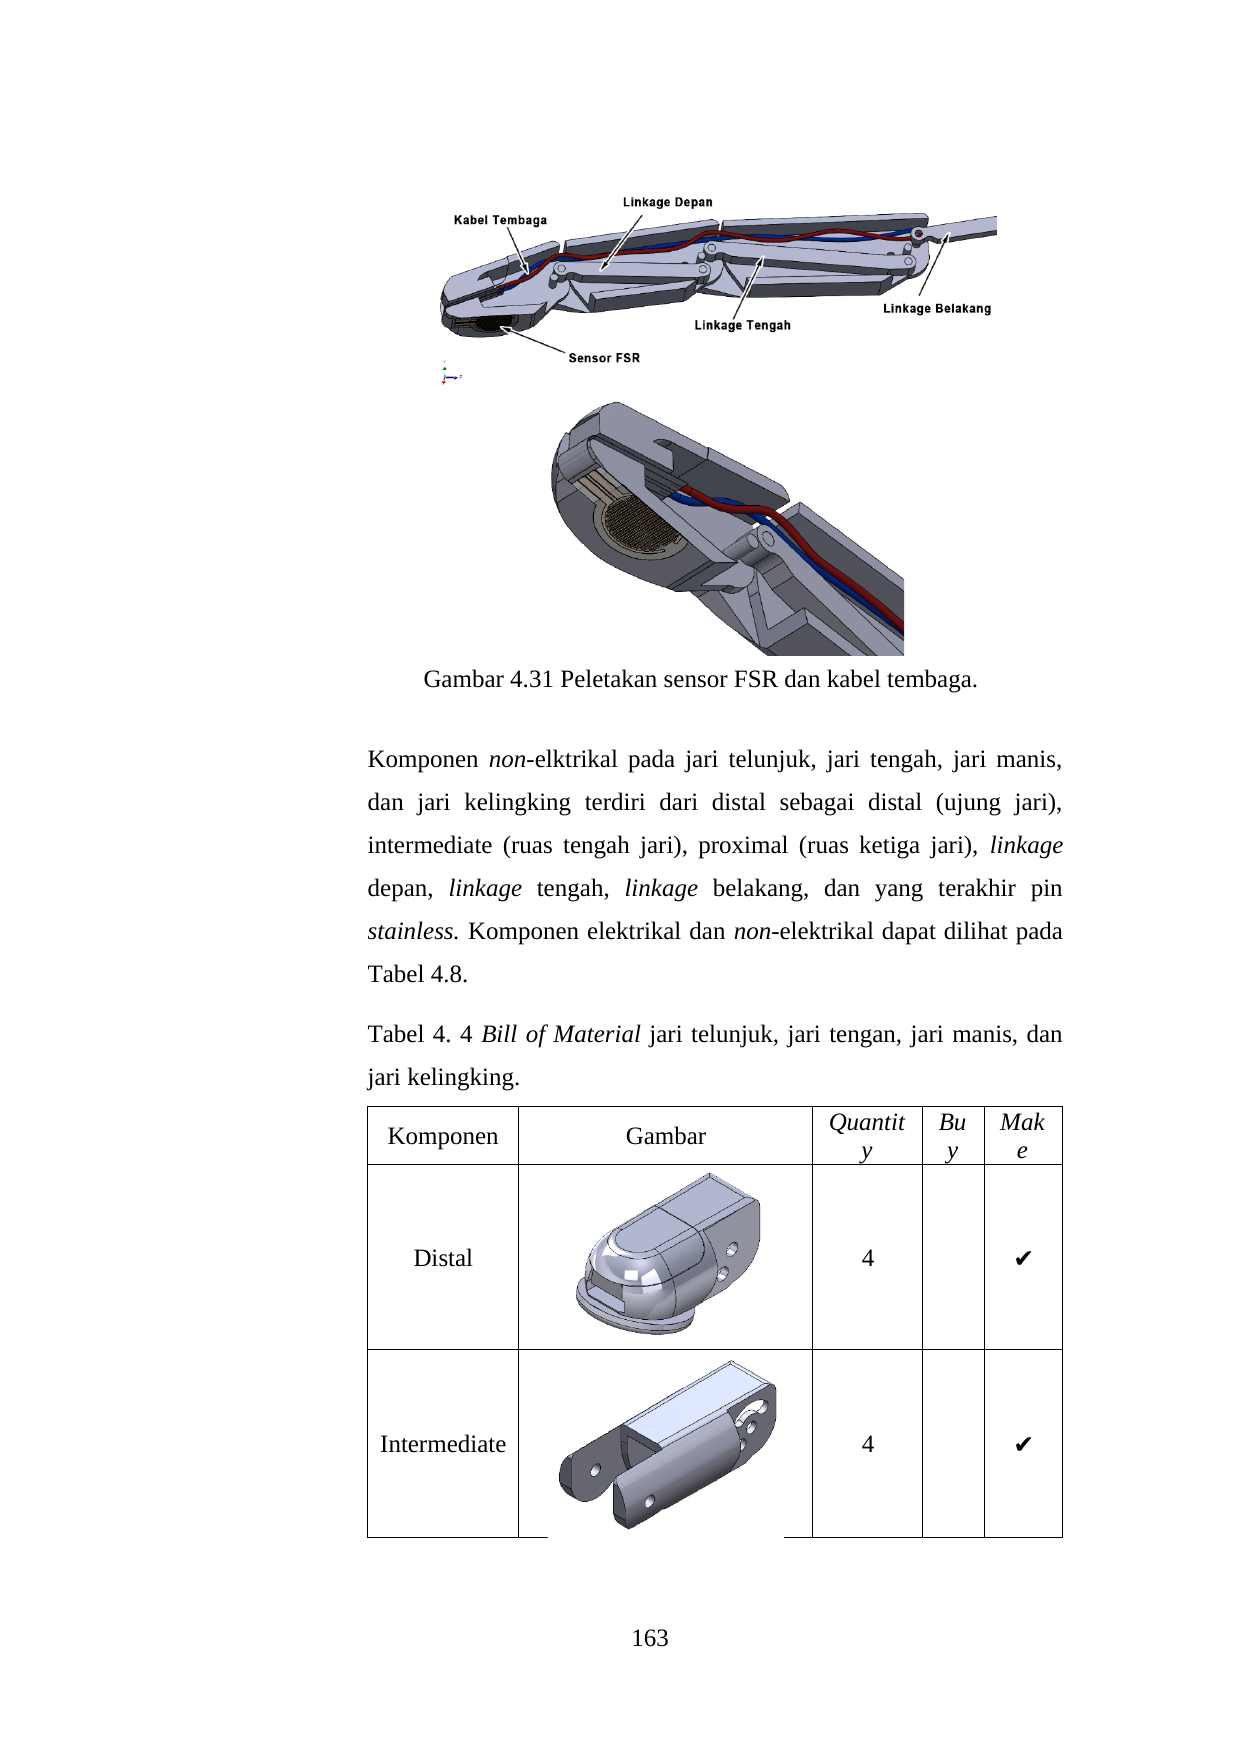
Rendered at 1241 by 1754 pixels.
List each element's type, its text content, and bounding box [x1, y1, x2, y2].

table_cell [923, 1350, 984, 1537]
table_cell [923, 1165, 984, 1349]
table_cell 4 [813, 1165, 922, 1349]
table_header Quantity [813, 1107, 922, 1164]
table_cell [784, 1350, 812, 1537]
table_header Buy [923, 1107, 984, 1164]
table_cell [519, 1350, 547, 1537]
table_cell Intermediate [368, 1350, 518, 1537]
table_header Komponen [368, 1107, 518, 1164]
table_header Make [985, 1107, 1062, 1164]
table_cell [519, 1165, 812, 1349]
table_header Gambar [519, 1107, 812, 1164]
picture [433, 177, 997, 398]
picture [526, 400, 905, 656]
text Komponen non-elktrikal pada jari telunjuk, jari tengah, jari manis, dan jari kelingking terdiri dari distal sebagai distal (ujung jari), intermediate (ruas tengah jari), proximal (ruas ketiga jari), linkage depan, linkage tengah, linkage belakang, dan yang terakhir pin stainless. Komponen elektrikal dan non-elektrikal dapat dilihat pada Tabel 4.8. [367, 744, 1063, 988]
table_cell 4 [813, 1350, 922, 1537]
picture [557, 1168, 774, 1347]
table_cell ✔ [985, 1350, 1062, 1537]
table_cell Distal [368, 1165, 518, 1349]
picture [547, 1350, 784, 1538]
table_cell ✔ [985, 1165, 1062, 1349]
